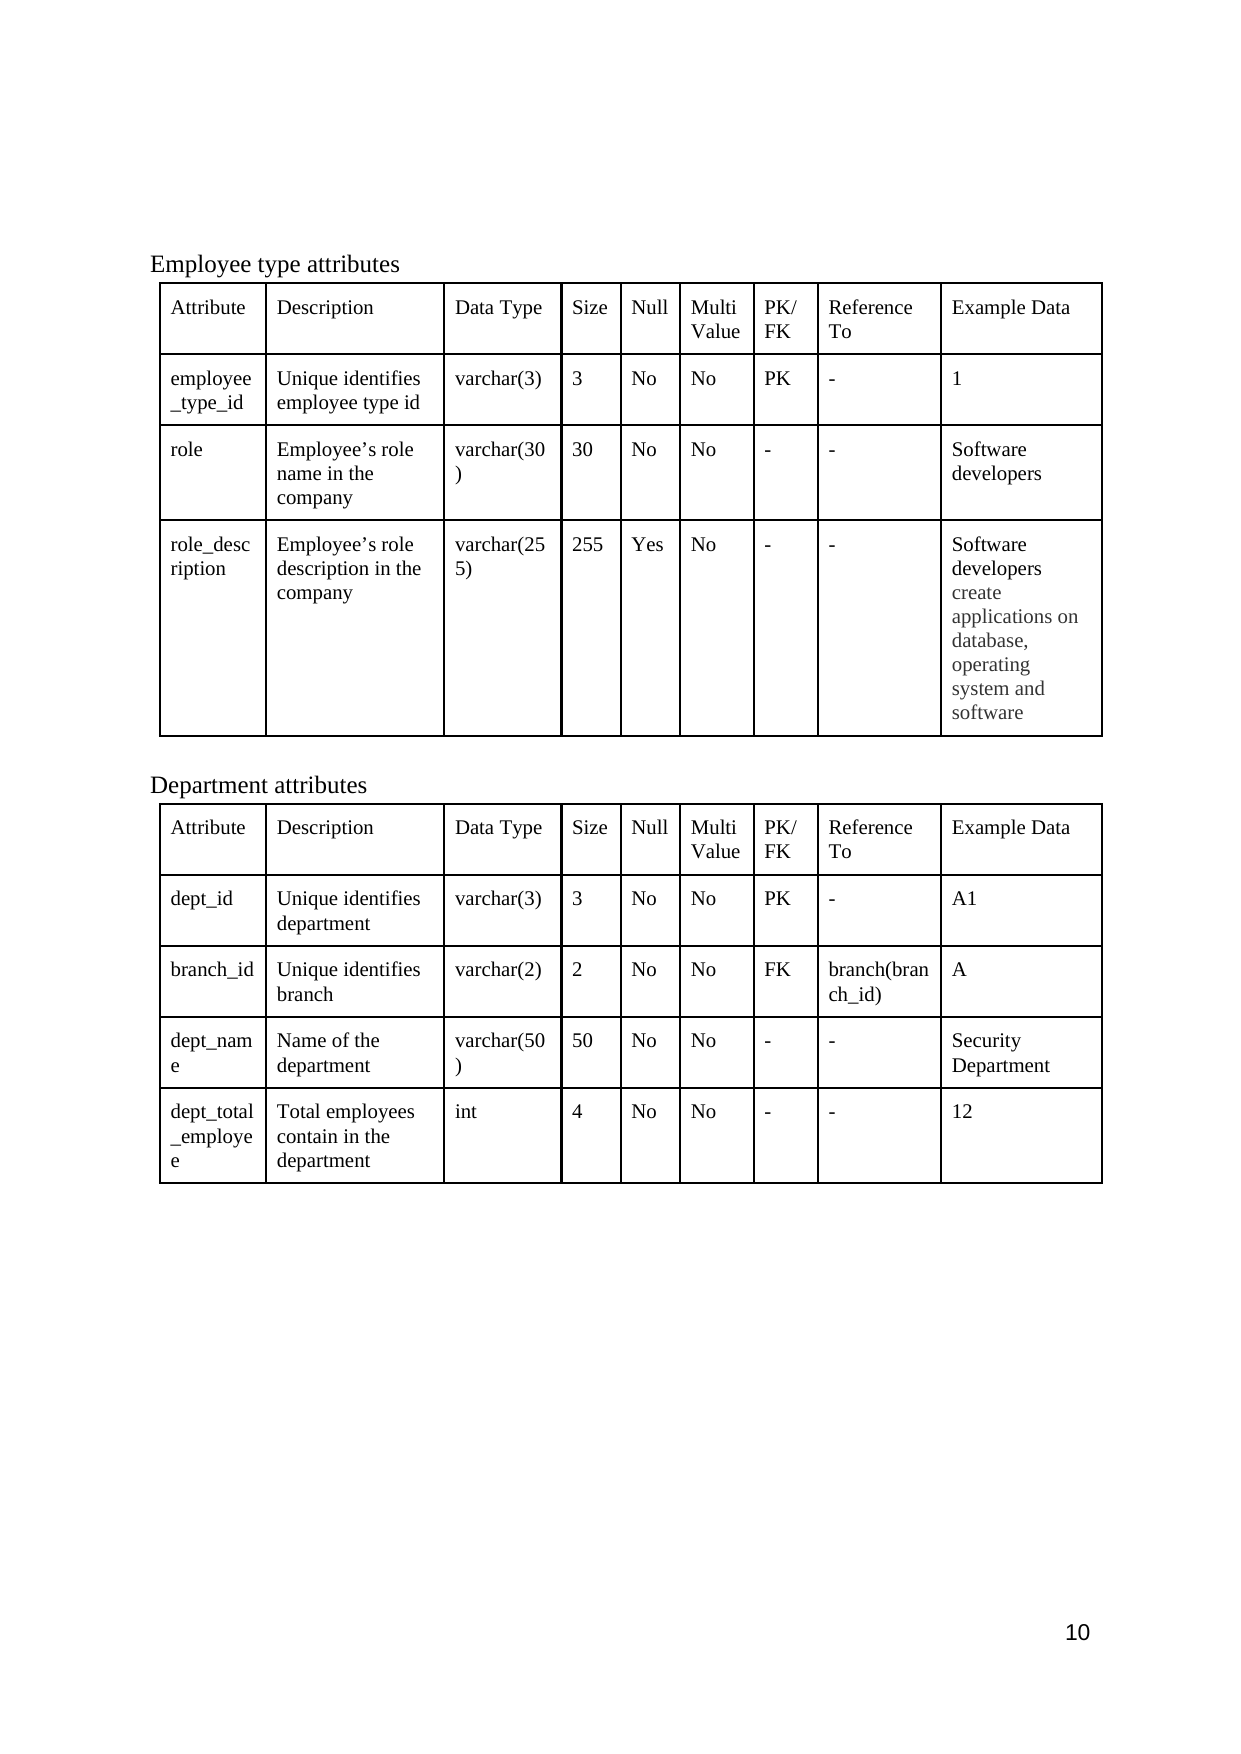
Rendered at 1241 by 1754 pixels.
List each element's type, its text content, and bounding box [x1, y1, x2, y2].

table_cell PK [755, 355, 817, 424]
table_cell role [161, 426, 265, 519]
table_cell Total employees contain in the department [267, 1089, 443, 1182]
table_cell Software developers [942, 426, 1101, 519]
table_cell - [819, 1018, 940, 1087]
table_header Description [267, 284, 443, 353]
table_cell - [819, 1089, 940, 1182]
table_cell varchar(3) [445, 876, 560, 945]
table_cell 1 [942, 355, 1101, 424]
table_header Attribute [161, 284, 265, 353]
table_cell A [942, 947, 1101, 1016]
table_cell Security Department [942, 1018, 1101, 1087]
table_cell Employee’s role description in the company [267, 521, 443, 735]
table_header Size [563, 284, 620, 353]
table_cell Unique identifies branch [267, 947, 443, 1016]
table_cell Name of the department [267, 1018, 443, 1087]
table_cell employee_type_id [161, 355, 265, 424]
table_cell - [755, 1018, 817, 1087]
table_cell varchar(30) [445, 426, 560, 519]
table_cell Unique identifies department [267, 876, 443, 945]
table_cell No [681, 426, 753, 519]
table_cell Yes [622, 521, 679, 735]
table_cell No [622, 1089, 679, 1182]
table_cell No [681, 521, 753, 735]
table_cell Employee’s role name in the company [267, 426, 443, 519]
table_header Null [622, 284, 679, 353]
table_cell No [622, 426, 679, 519]
table_header Size [563, 805, 620, 874]
table_cell - [819, 521, 940, 735]
text Department attributes [150, 770, 1090, 798]
table_header Description [267, 805, 443, 874]
table_cell No [622, 355, 679, 424]
table_header Example Data [942, 805, 1101, 874]
table_cell dept_total_employee [161, 1089, 265, 1182]
table_cell varchar(2) [445, 947, 560, 1016]
table_header PK/FK [755, 284, 817, 353]
table_cell role_description [161, 521, 265, 735]
table_header Null [622, 805, 679, 874]
table_cell Unique identifies employee type id [267, 355, 443, 424]
table_cell A1 [942, 876, 1101, 945]
table_header Data Type [445, 805, 560, 874]
table_cell 12 [942, 1089, 1101, 1182]
table_cell No [622, 1018, 679, 1087]
table_cell varchar(50) [445, 1018, 560, 1087]
table_cell - [819, 876, 940, 945]
table_cell 50 [563, 1018, 620, 1087]
table_cell - [755, 1089, 817, 1182]
table_cell PK [755, 876, 817, 945]
table_cell 3 [563, 876, 620, 945]
table_cell No [681, 1018, 753, 1087]
table_cell - [755, 426, 817, 519]
table_cell int [445, 1089, 560, 1182]
table_cell varchar(255) [445, 521, 560, 735]
table_cell - [819, 355, 940, 424]
table_cell dept_id [161, 876, 265, 945]
table_cell branch_id [161, 947, 265, 1016]
table_header Attribute [161, 805, 265, 874]
table_cell No [622, 876, 679, 945]
table_cell branch(branch_id) [819, 947, 940, 1016]
table_cell No [681, 947, 753, 1016]
table_header Reference To [819, 805, 940, 874]
table_cell No [681, 355, 753, 424]
table_cell dept_name [161, 1018, 265, 1087]
table_header Multi Value [681, 805, 753, 874]
table_cell 4 [563, 1089, 620, 1182]
table_cell 30 [563, 426, 620, 519]
table_cell varchar(3) [445, 355, 560, 424]
table_header Example Data [942, 284, 1101, 353]
table_cell - [755, 521, 817, 735]
table_cell No [681, 876, 753, 945]
table_header Multi Value [681, 284, 753, 353]
table_header Data Type [445, 284, 560, 353]
text Employee type attributes [150, 249, 1090, 278]
table_header Reference To [819, 284, 940, 353]
table_cell 2 [563, 947, 620, 1016]
table_cell Software developers create applications on database, operating system and software [942, 521, 1101, 735]
table_cell - [819, 426, 940, 519]
table_cell 3 [563, 355, 620, 424]
table_header PK/FK [755, 805, 817, 874]
table_cell FK [755, 947, 817, 1016]
table_cell 255 [563, 521, 620, 735]
table_cell No [622, 947, 679, 1016]
table_cell No [681, 1089, 753, 1182]
